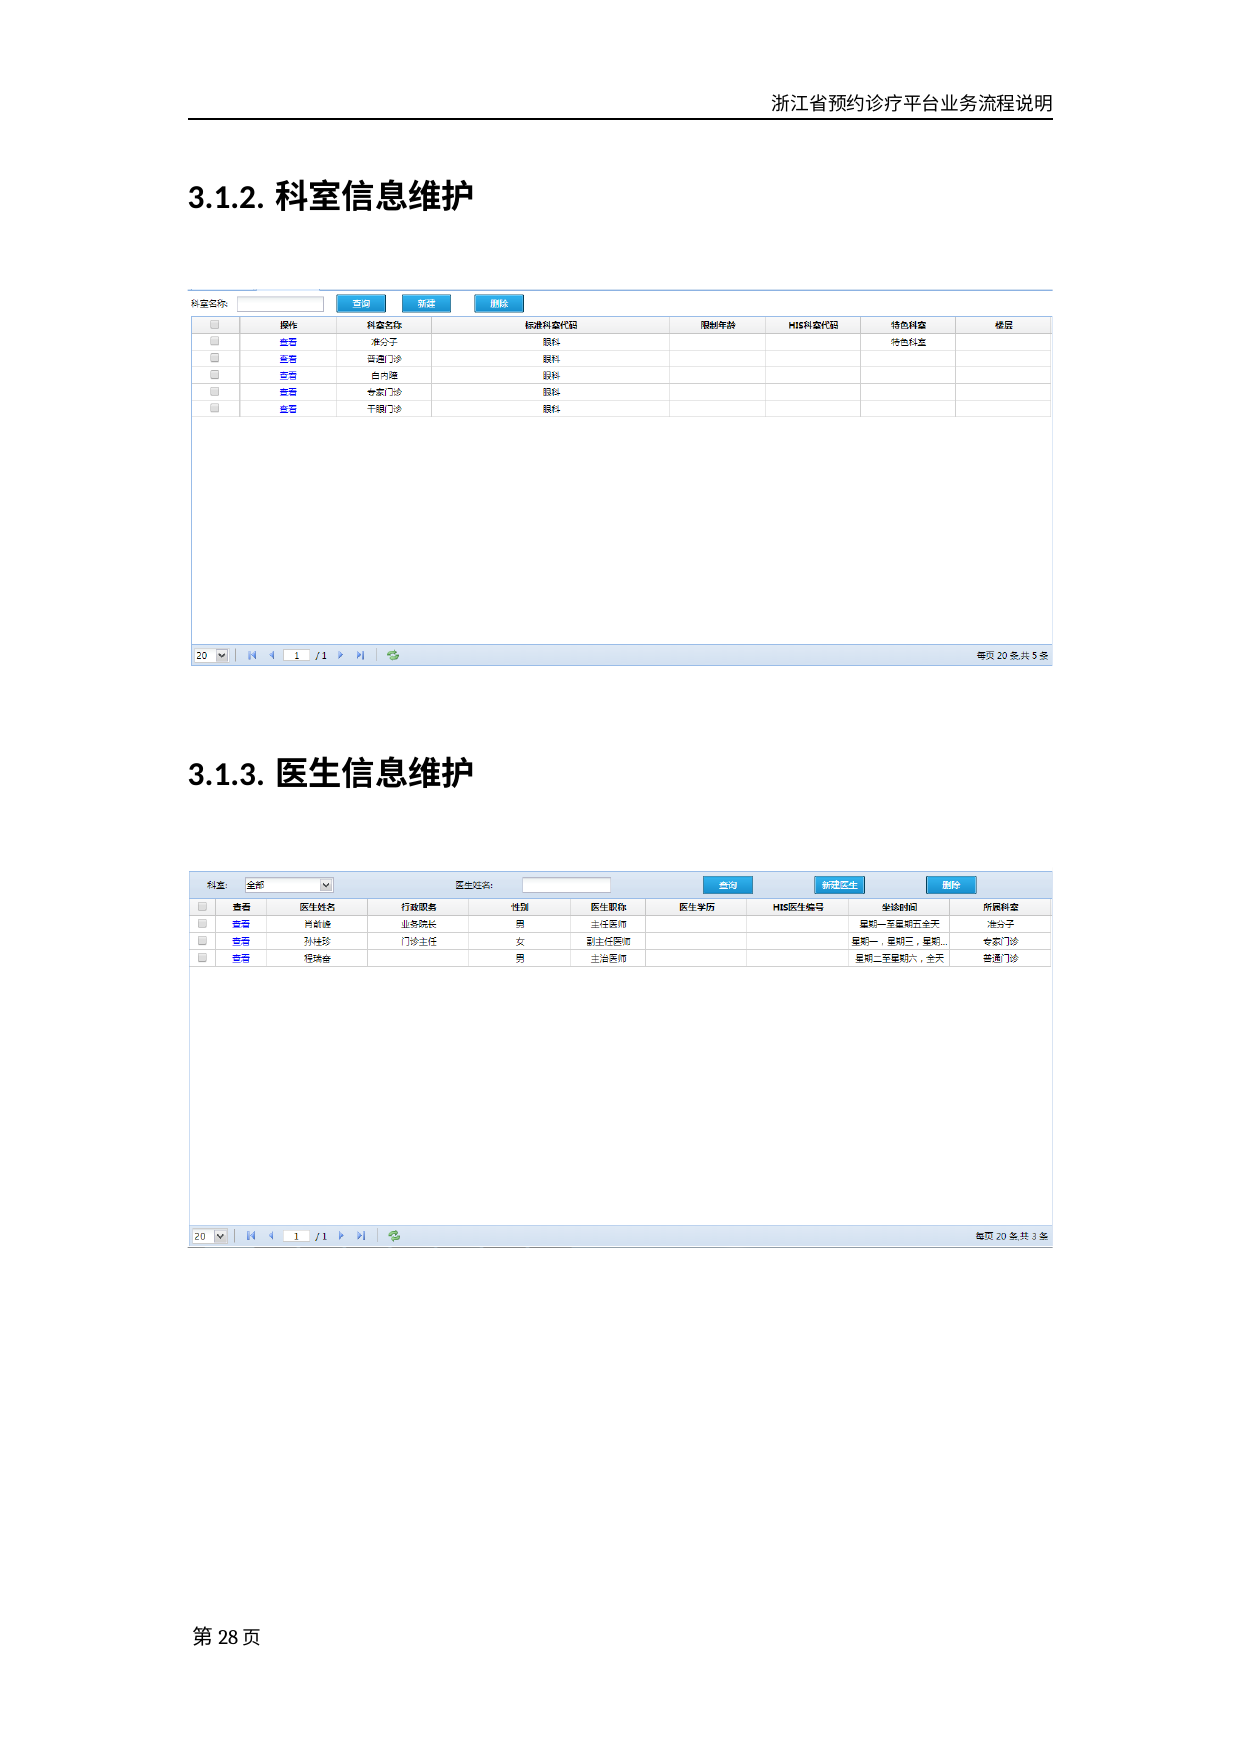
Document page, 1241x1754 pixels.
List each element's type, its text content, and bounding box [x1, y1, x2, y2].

picture [187, 289, 1053, 667]
subtitle 科室信息维护 [187, 162, 1053, 227]
subtitle 医生信息维护 [187, 739, 1053, 804]
picture [187, 866, 1053, 1248]
